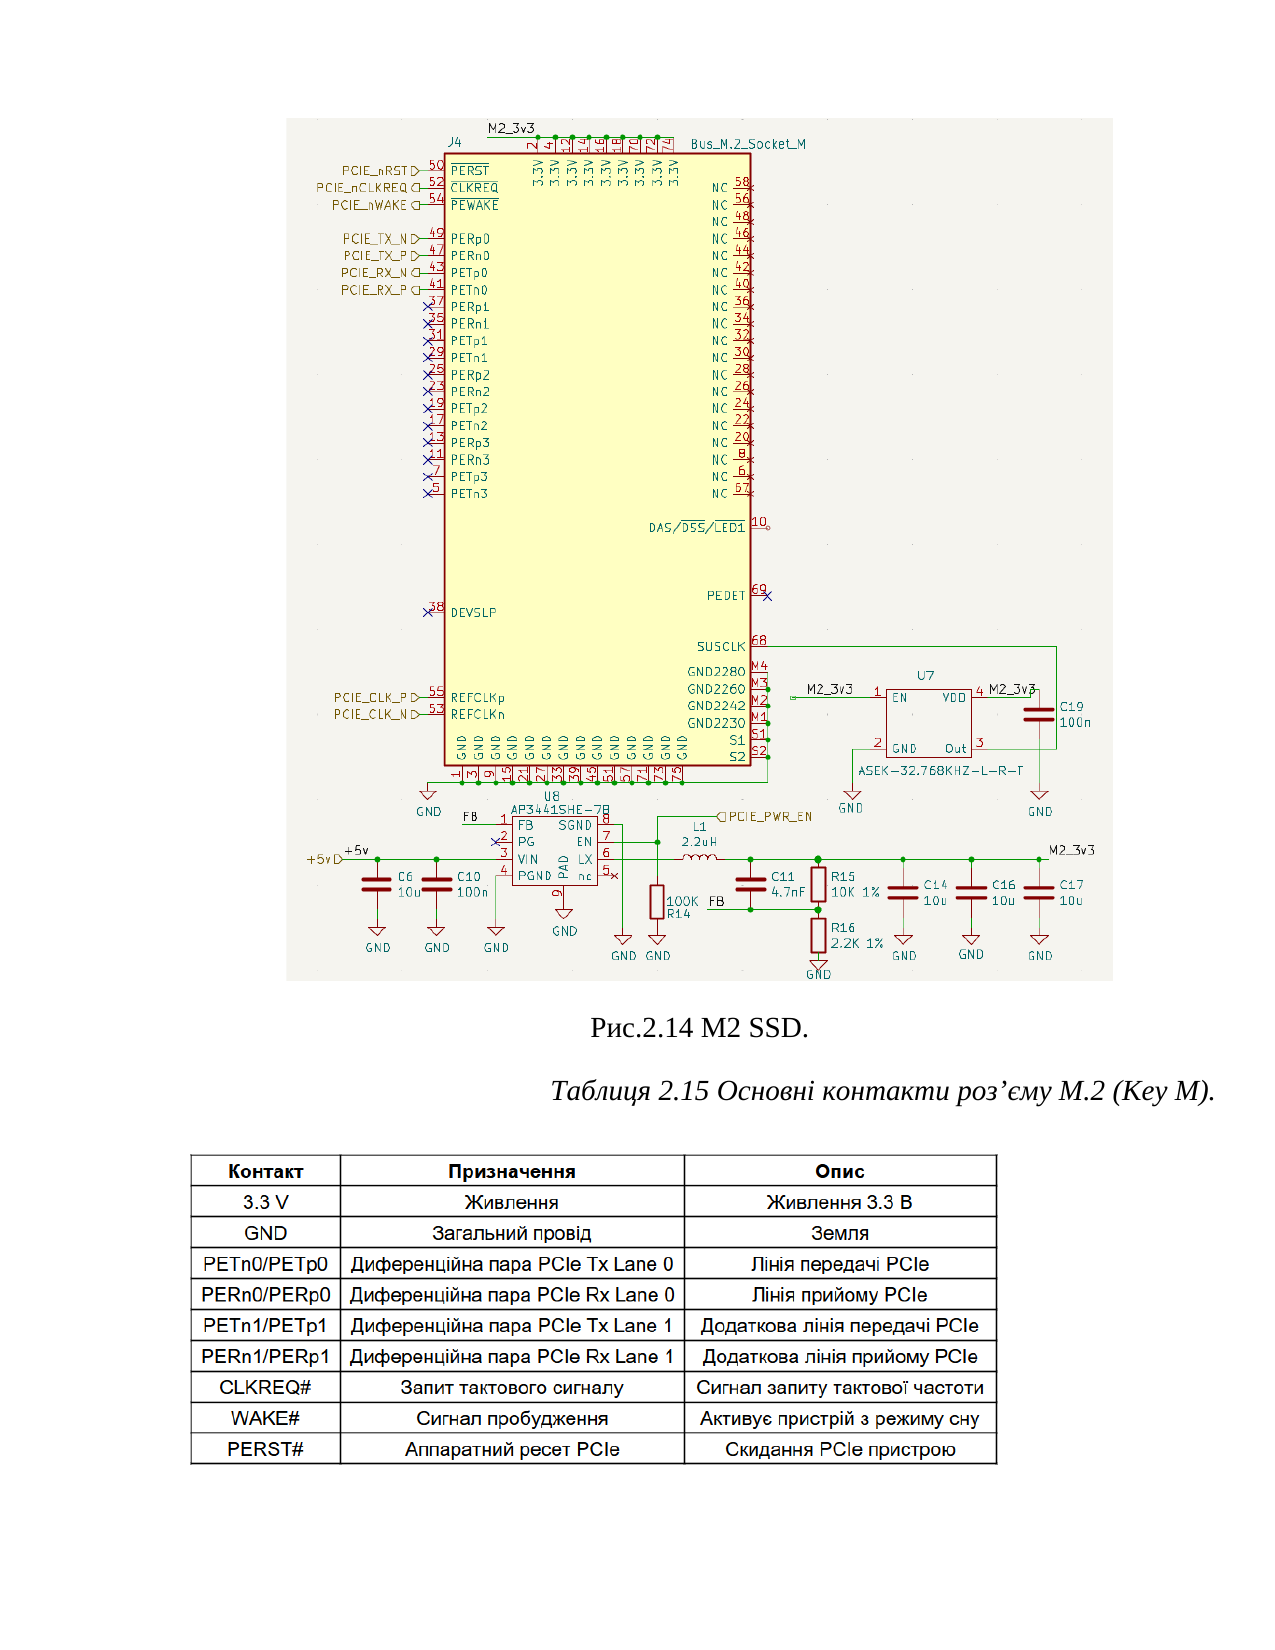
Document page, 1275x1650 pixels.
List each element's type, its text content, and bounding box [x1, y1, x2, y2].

picture [286, 118, 1113, 981]
text Таблиця 2.15 Основні контакти роз’єму M.2 (Key M). [118, 1073, 1216, 1106]
picture [177, 1141, 1004, 1476]
text Рис.2.14 M2 SSD. [118, 1010, 1216, 1043]
